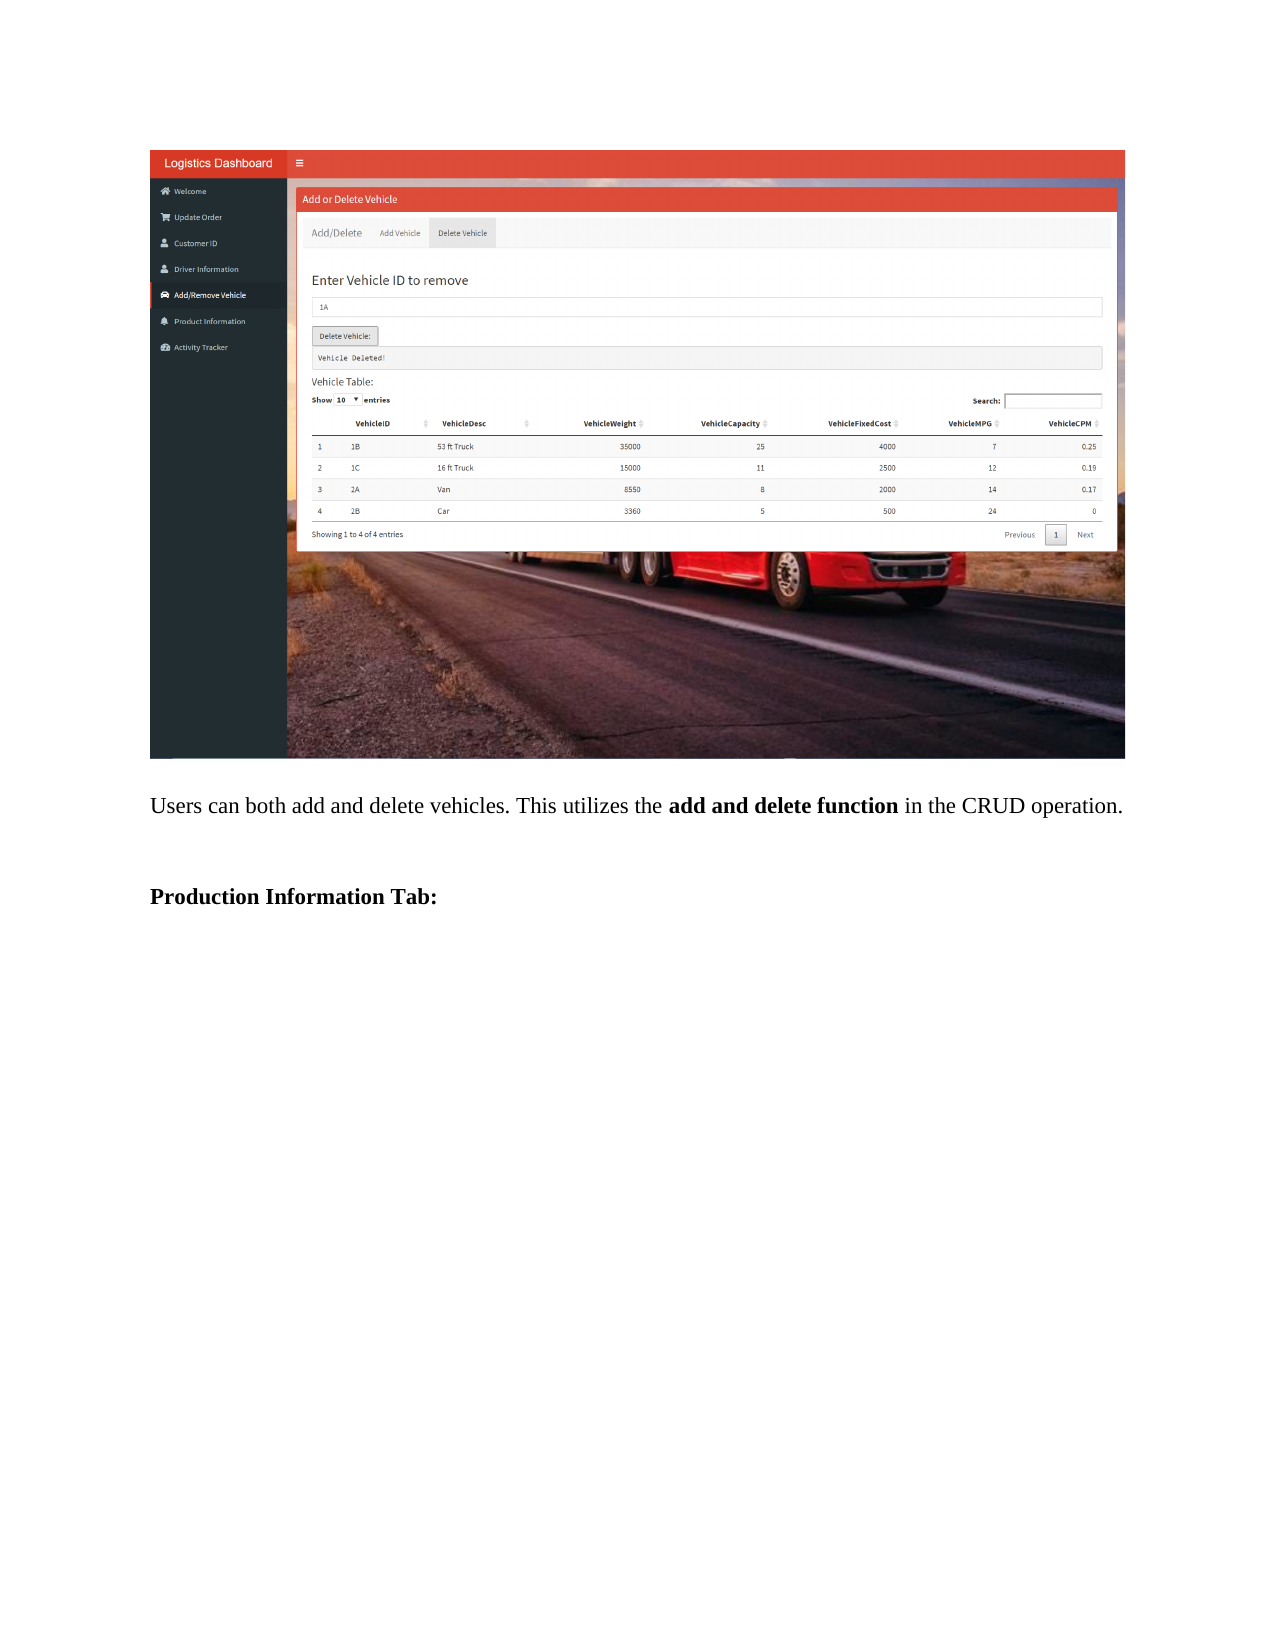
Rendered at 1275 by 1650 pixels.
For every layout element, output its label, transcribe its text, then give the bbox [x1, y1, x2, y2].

text Users can both add and delete vehicles. This utilizes the add and delete function in the CRUD operation. [150, 792, 1125, 819]
text Production Information Tab: [150, 883, 1125, 909]
picture [150, 150, 1125, 759]
